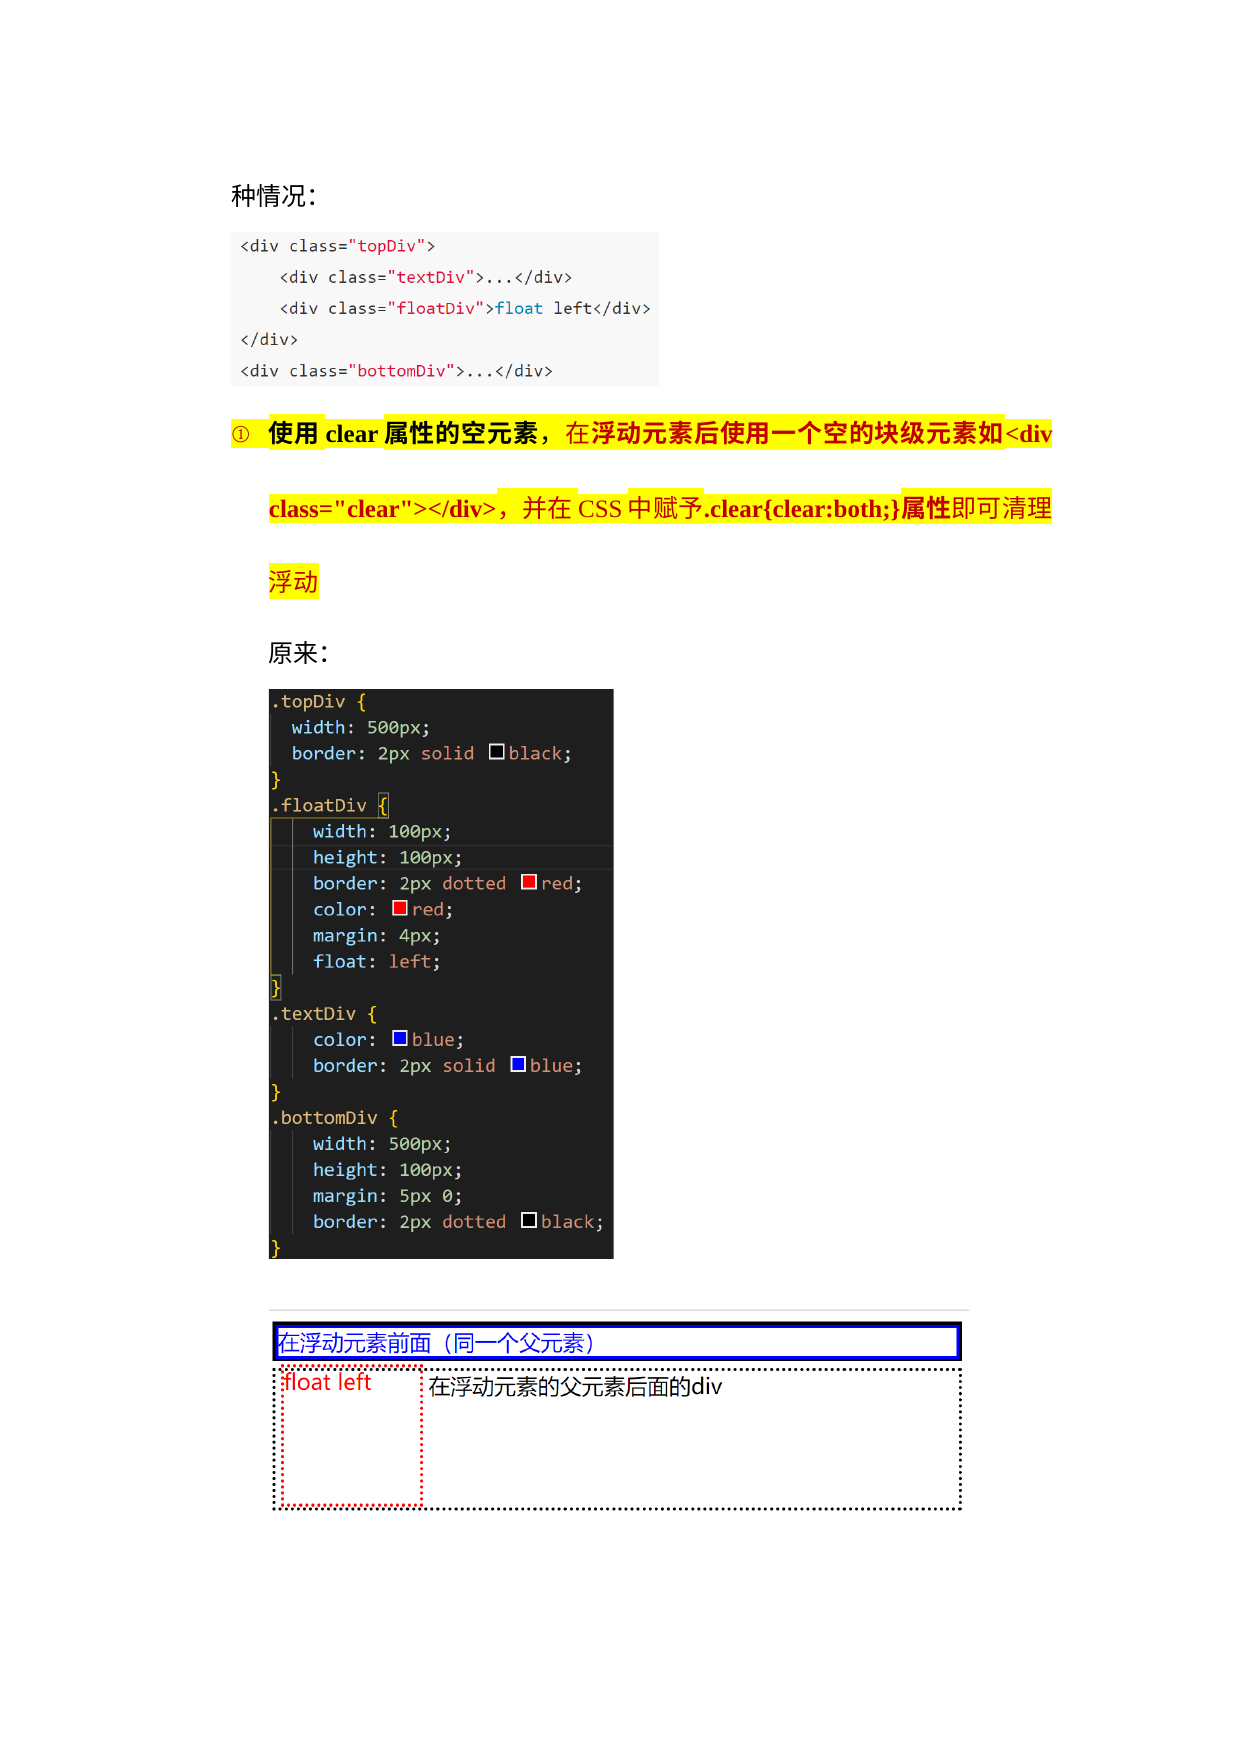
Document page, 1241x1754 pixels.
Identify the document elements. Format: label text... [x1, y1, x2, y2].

picture [268, 689, 614, 1259]
list 原来： [269, 619, 1053, 684]
picture [268, 1308, 970, 1518]
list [187, 162, 1053, 227]
list 使用clear属性的空元素，在浮动元素后使用一个空的块级元素如<div class="clear"></div>，并在CSS中赋予.clear{clear:both;}属性即可清理浮动 [231, 399, 1053, 613]
picture [231, 232, 659, 386]
